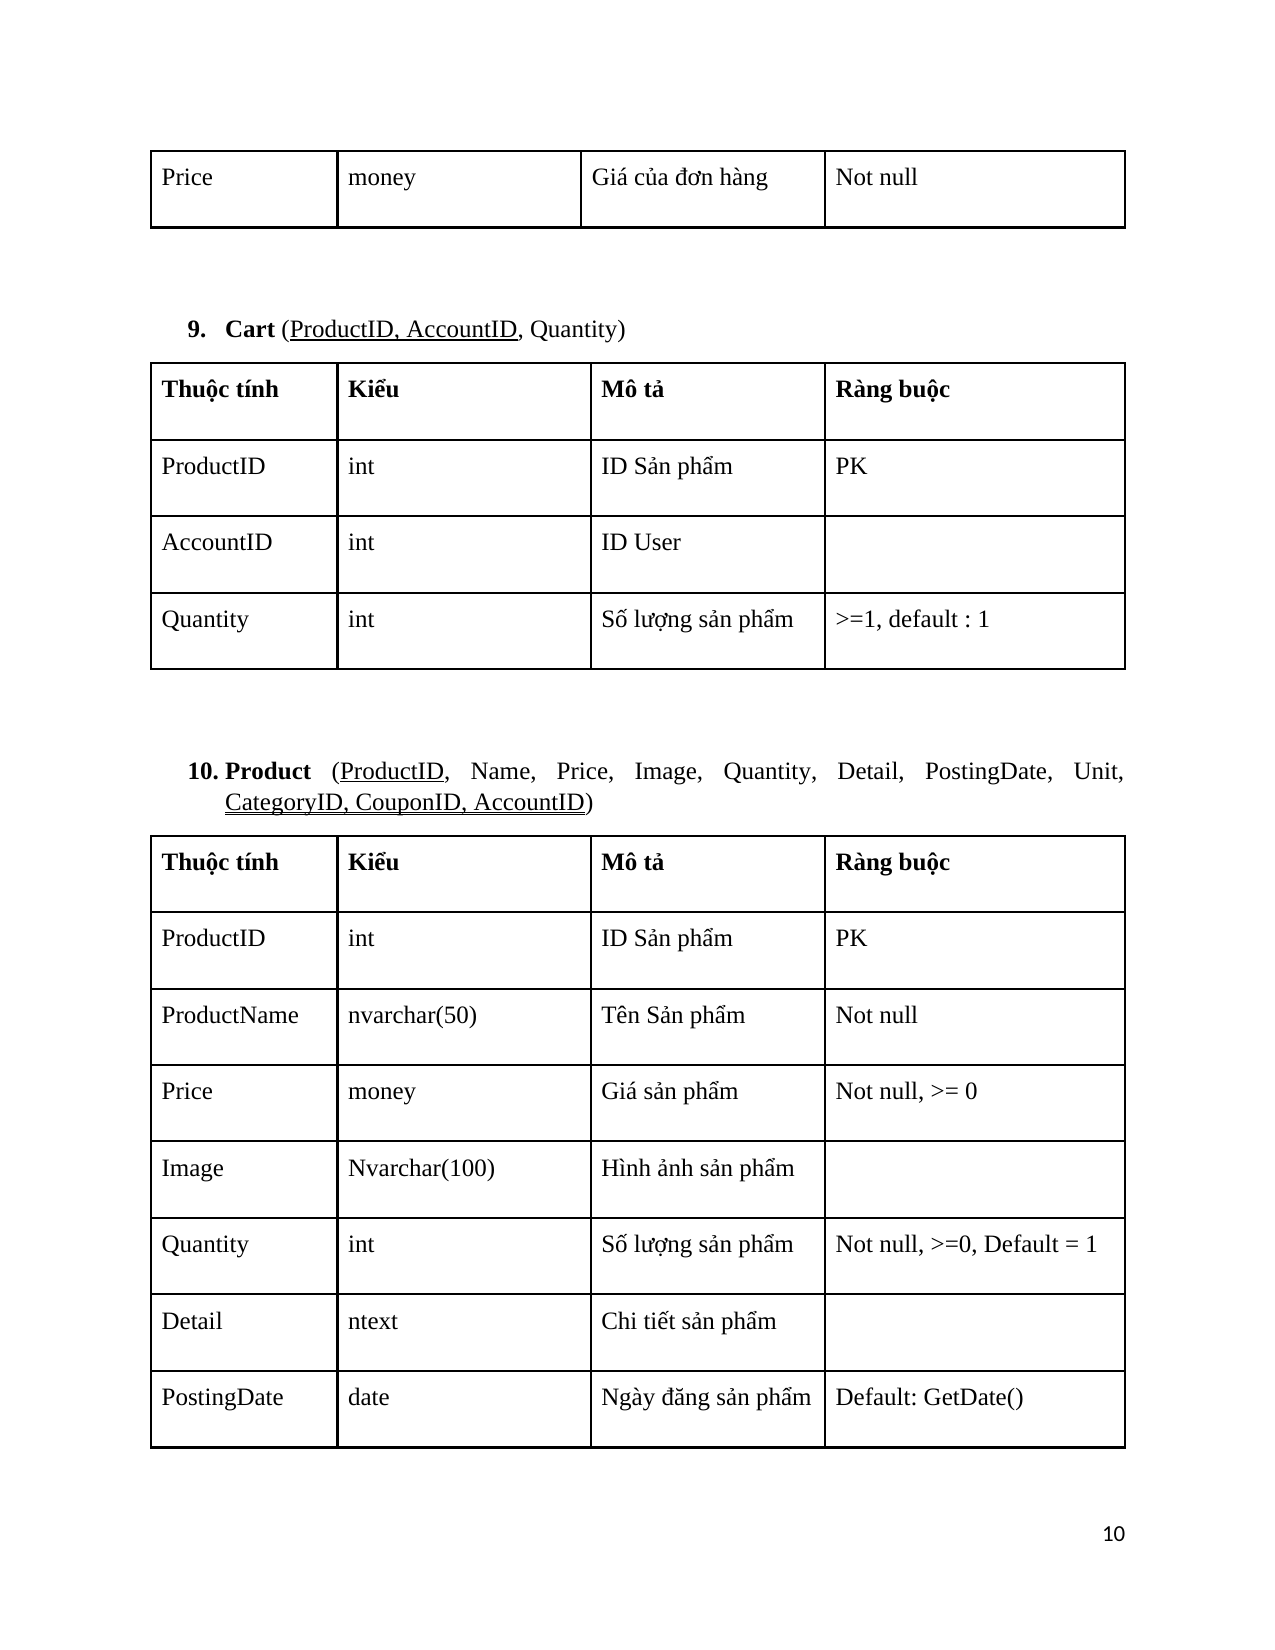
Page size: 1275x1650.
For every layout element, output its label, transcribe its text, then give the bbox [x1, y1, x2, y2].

table_header Mô tả [592, 364, 824, 438]
table_cell PK [826, 913, 1124, 987]
table_cell Quantity [152, 1219, 336, 1293]
table_cell Not null, >=0, Default = 1 [826, 1219, 1124, 1293]
table_cell int [339, 594, 590, 668]
table_cell date [339, 1372, 590, 1446]
table_header Thuộc tính [152, 364, 336, 438]
table_cell Tên Sản phẩm [592, 990, 824, 1064]
list Cart (ProductID, AccountID, Quantity) [187, 314, 1125, 343]
table_cell Price [152, 1066, 336, 1140]
table_cell int [339, 441, 590, 515]
table_cell [826, 1142, 1124, 1217]
table_cell PK [826, 441, 1124, 515]
table_cell Not null [826, 152, 1124, 226]
table_cell nvarchar(50) [339, 990, 590, 1064]
table_cell int [339, 913, 590, 987]
list Product (ProductID, Name, Price, Image, Quantity, Detail, PostingDate, Unit, CategoryID, CouponID, AccountID) [187, 756, 1125, 816]
table_cell Hình ảnh sản phẩm [592, 1142, 824, 1217]
table_header Kiểu [339, 837, 590, 911]
table_cell ProductID [152, 441, 336, 515]
table_cell [826, 1295, 1124, 1370]
table_cell Giá sản phẩm [592, 1066, 824, 1140]
table_cell Detail [152, 1295, 336, 1370]
table_cell Nvarchar(100) [339, 1142, 590, 1217]
table_cell ID Sản phẩm [592, 913, 824, 987]
table_cell ProductName [152, 990, 336, 1064]
table_cell AccountID [152, 517, 336, 592]
table_cell Quantity [152, 594, 336, 668]
table_cell Image [152, 1142, 336, 1217]
table_header Kiểu [339, 364, 590, 438]
table_cell Ngày đăng sản phẩm [592, 1372, 824, 1446]
table_cell Số lượng sản phẩm [592, 1219, 824, 1293]
table_cell PostingDate [152, 1372, 336, 1446]
table_header Thuộc tính [152, 837, 336, 911]
table_cell Giá của đơn hàng [582, 152, 824, 226]
table_cell Price [152, 152, 336, 226]
table_header Ràng buộc [826, 837, 1124, 911]
table_cell Default: GetDate() [826, 1372, 1124, 1446]
table_cell money [339, 152, 580, 226]
table_cell int [339, 517, 590, 592]
table_header Ràng buộc [826, 364, 1124, 438]
table_cell ID Sản phẩm [592, 441, 824, 515]
table_cell ntext [339, 1295, 590, 1370]
table_cell Chi tiết sản phẩm [592, 1295, 824, 1370]
table_cell money [339, 1066, 590, 1140]
table_header Mô tả [592, 837, 824, 911]
table_cell ID User [592, 517, 824, 592]
table_cell [826, 517, 1124, 592]
table_cell >=1, default : 1 [826, 594, 1124, 668]
table_cell ProductID [152, 913, 336, 987]
table_cell Not null, >= 0 [826, 1066, 1124, 1140]
table_cell Số lượng sản phẩm [592, 594, 824, 668]
table_cell Not null [826, 990, 1124, 1064]
table_cell int [339, 1219, 590, 1293]
